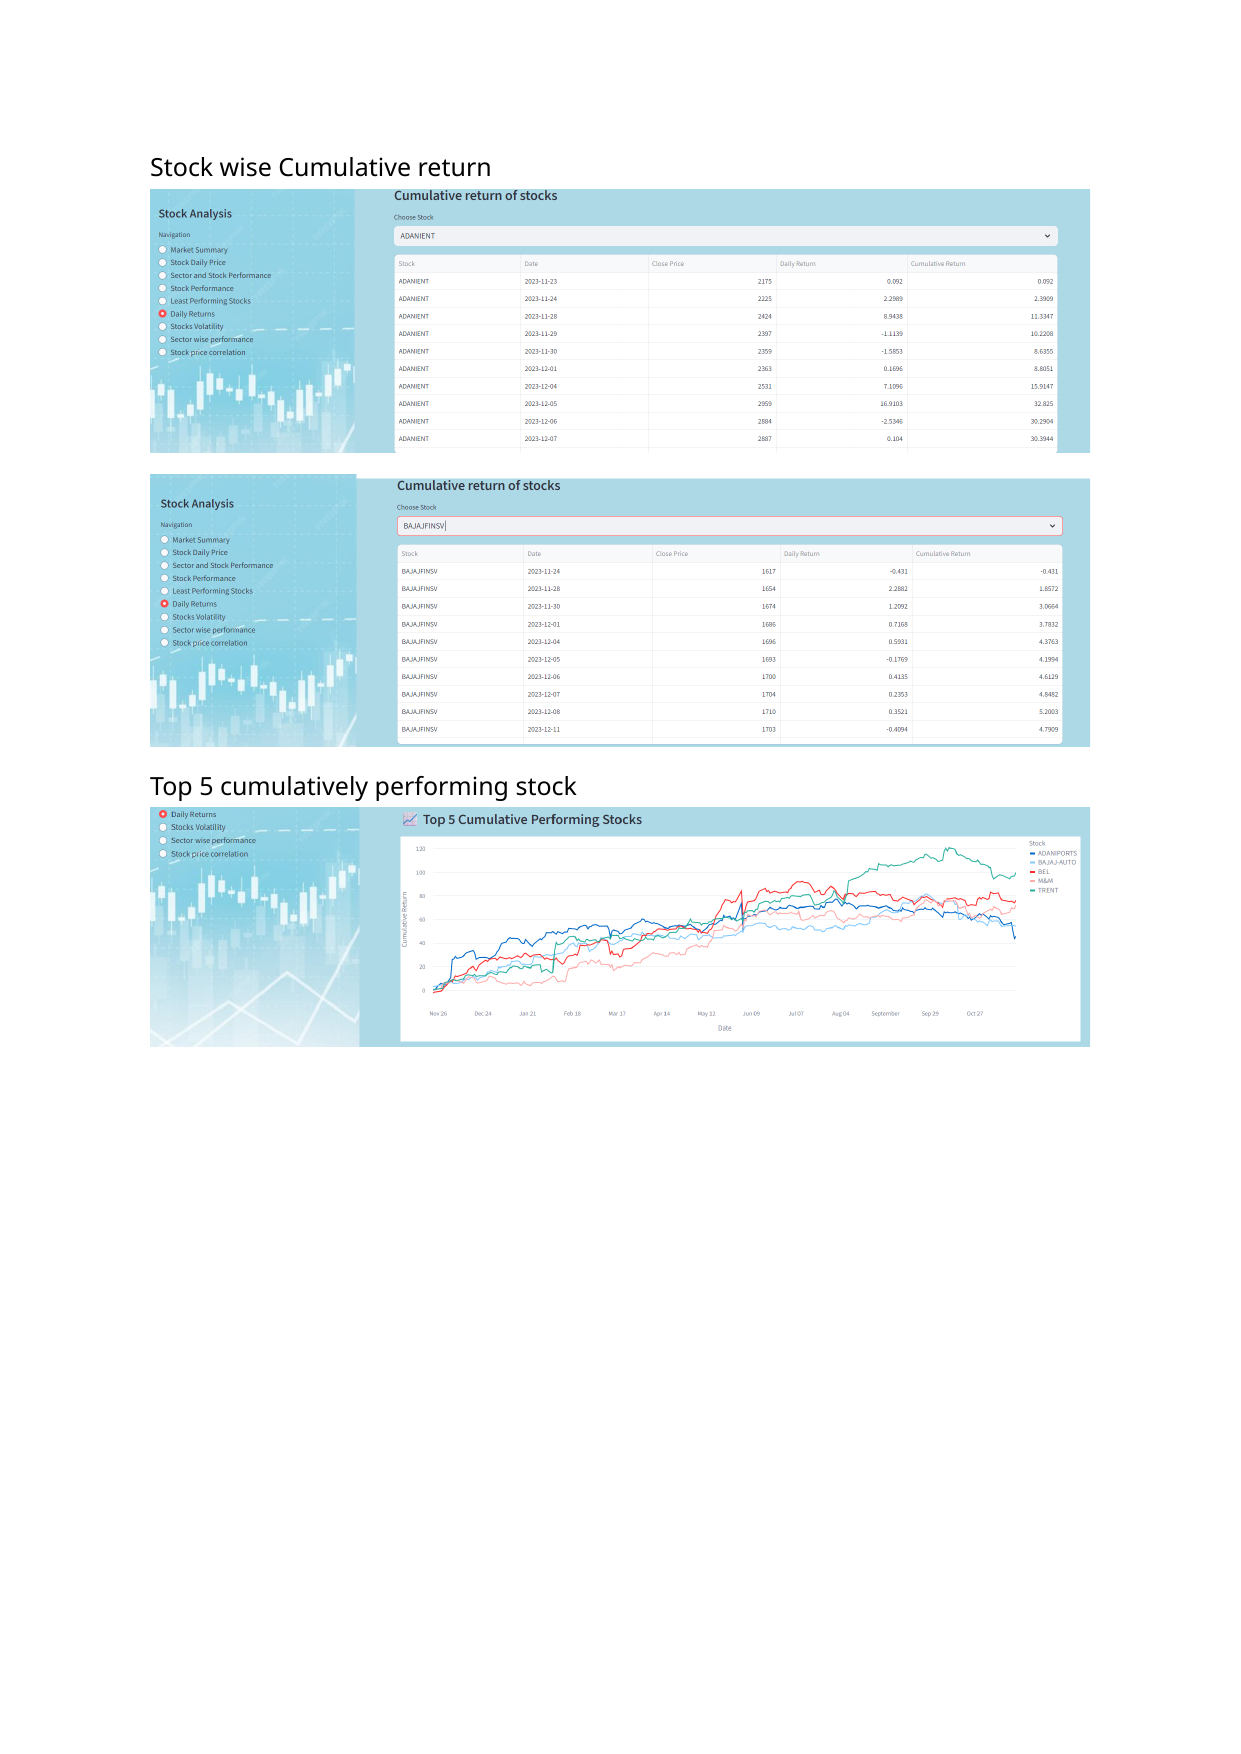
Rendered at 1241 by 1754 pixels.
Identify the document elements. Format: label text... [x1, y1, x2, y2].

text Top 5 cumulatively performing stock [150, 768, 1090, 807]
picture [150, 474, 1091, 747]
picture [150, 807, 1091, 1047]
picture [150, 189, 1091, 453]
text Stock wise Cumulative return [150, 150, 1090, 189]
